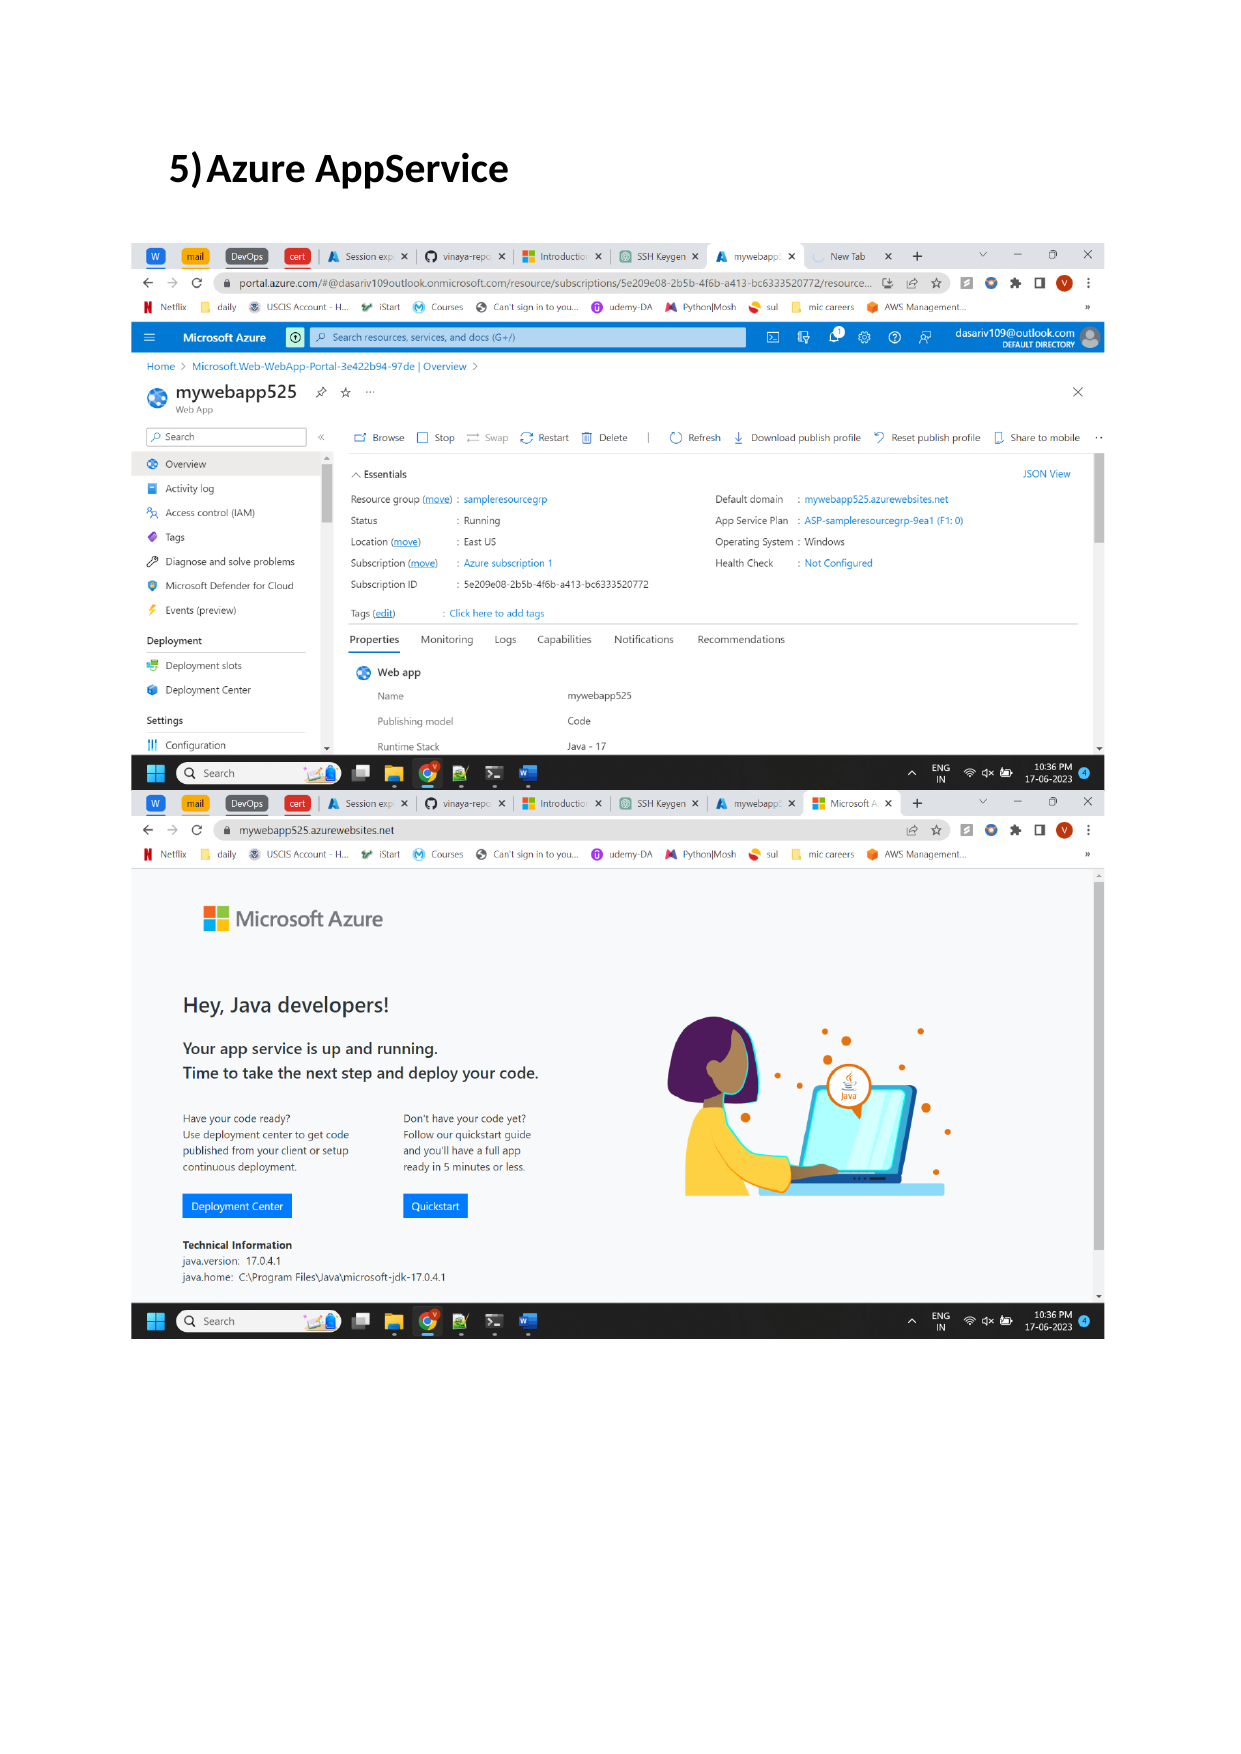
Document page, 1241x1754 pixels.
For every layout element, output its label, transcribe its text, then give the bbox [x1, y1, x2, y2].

list Azure AppService [169, 142, 1105, 192]
picture [131, 243, 1105, 1339]
